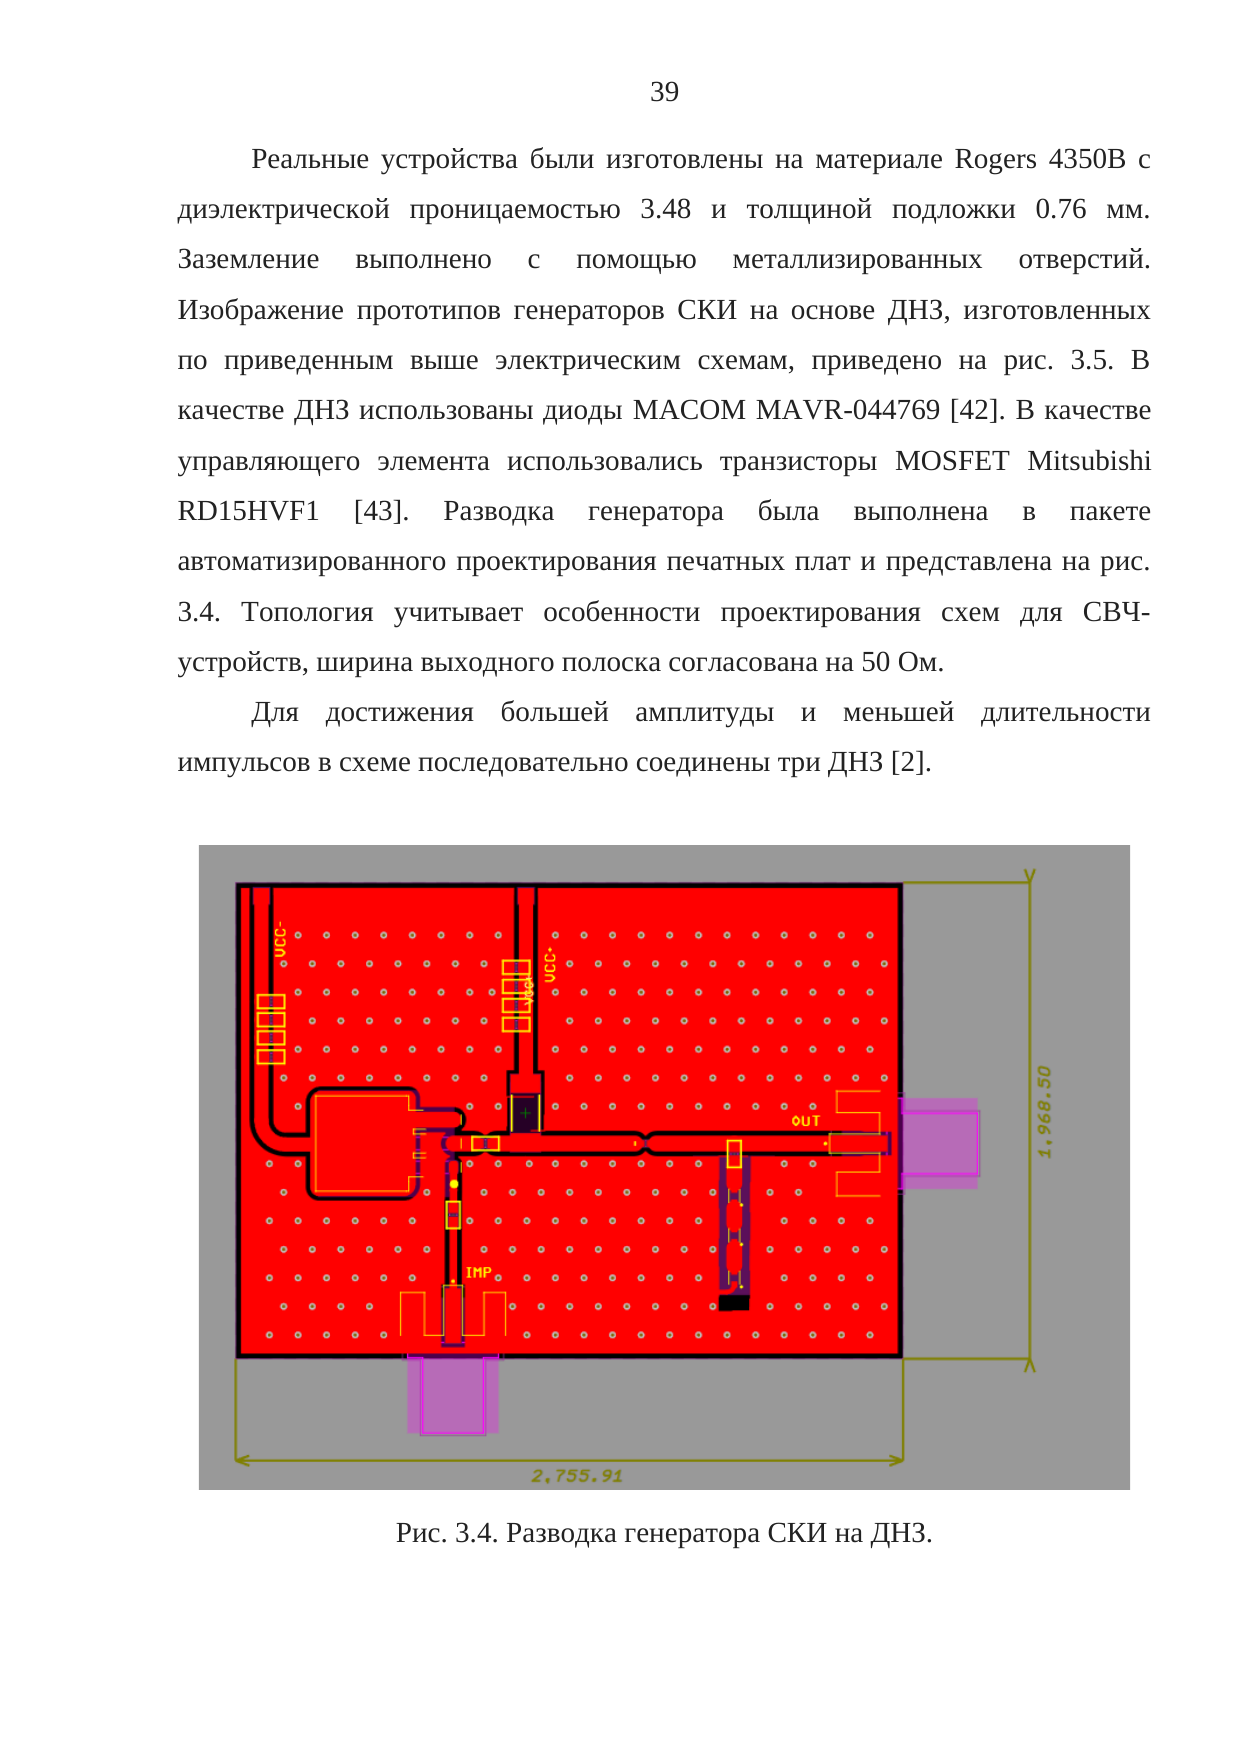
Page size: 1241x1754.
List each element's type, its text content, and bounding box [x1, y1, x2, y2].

text Реальные устройства были изготовлены на материале Rogers 4350B с диэлектрической проницаемостью 3.48 и толщиной подложки 0.76 мм. Заземление выполнено с помощью металлизированных отверстий. Изображение прототипов генераторов СКИ на основе ДНЗ, изготовленных по приведенным выше электрическим схемам, приведено на рис. 3.5. В качестве ДНЗ использованы диоды MACOM MAVR-044769 [42]. В качестве управляющего элемента использовались транзисторы MOSFET Mitsubishi RD15HVF1 [43]. Разводка генератора была выполнена в пакете автоматизированного проектирования печатных плат и представлена на рис. 3.4. Топология учитывает особенности проектирования схем для СВЧ-устройств, ширина выходного полоска согласована на 50 Ом. [177, 141, 1152, 677]
text Рис. 3.4. Разводка генератора СКИ на ДНЗ. [177, 1515, 1152, 1548]
text Для достижения большей амплитуды и меньшей длительности импульсов в схеме последовательно соединены три ДНЗ [2]. [177, 694, 1152, 778]
picture [198, 845, 1130, 1490]
